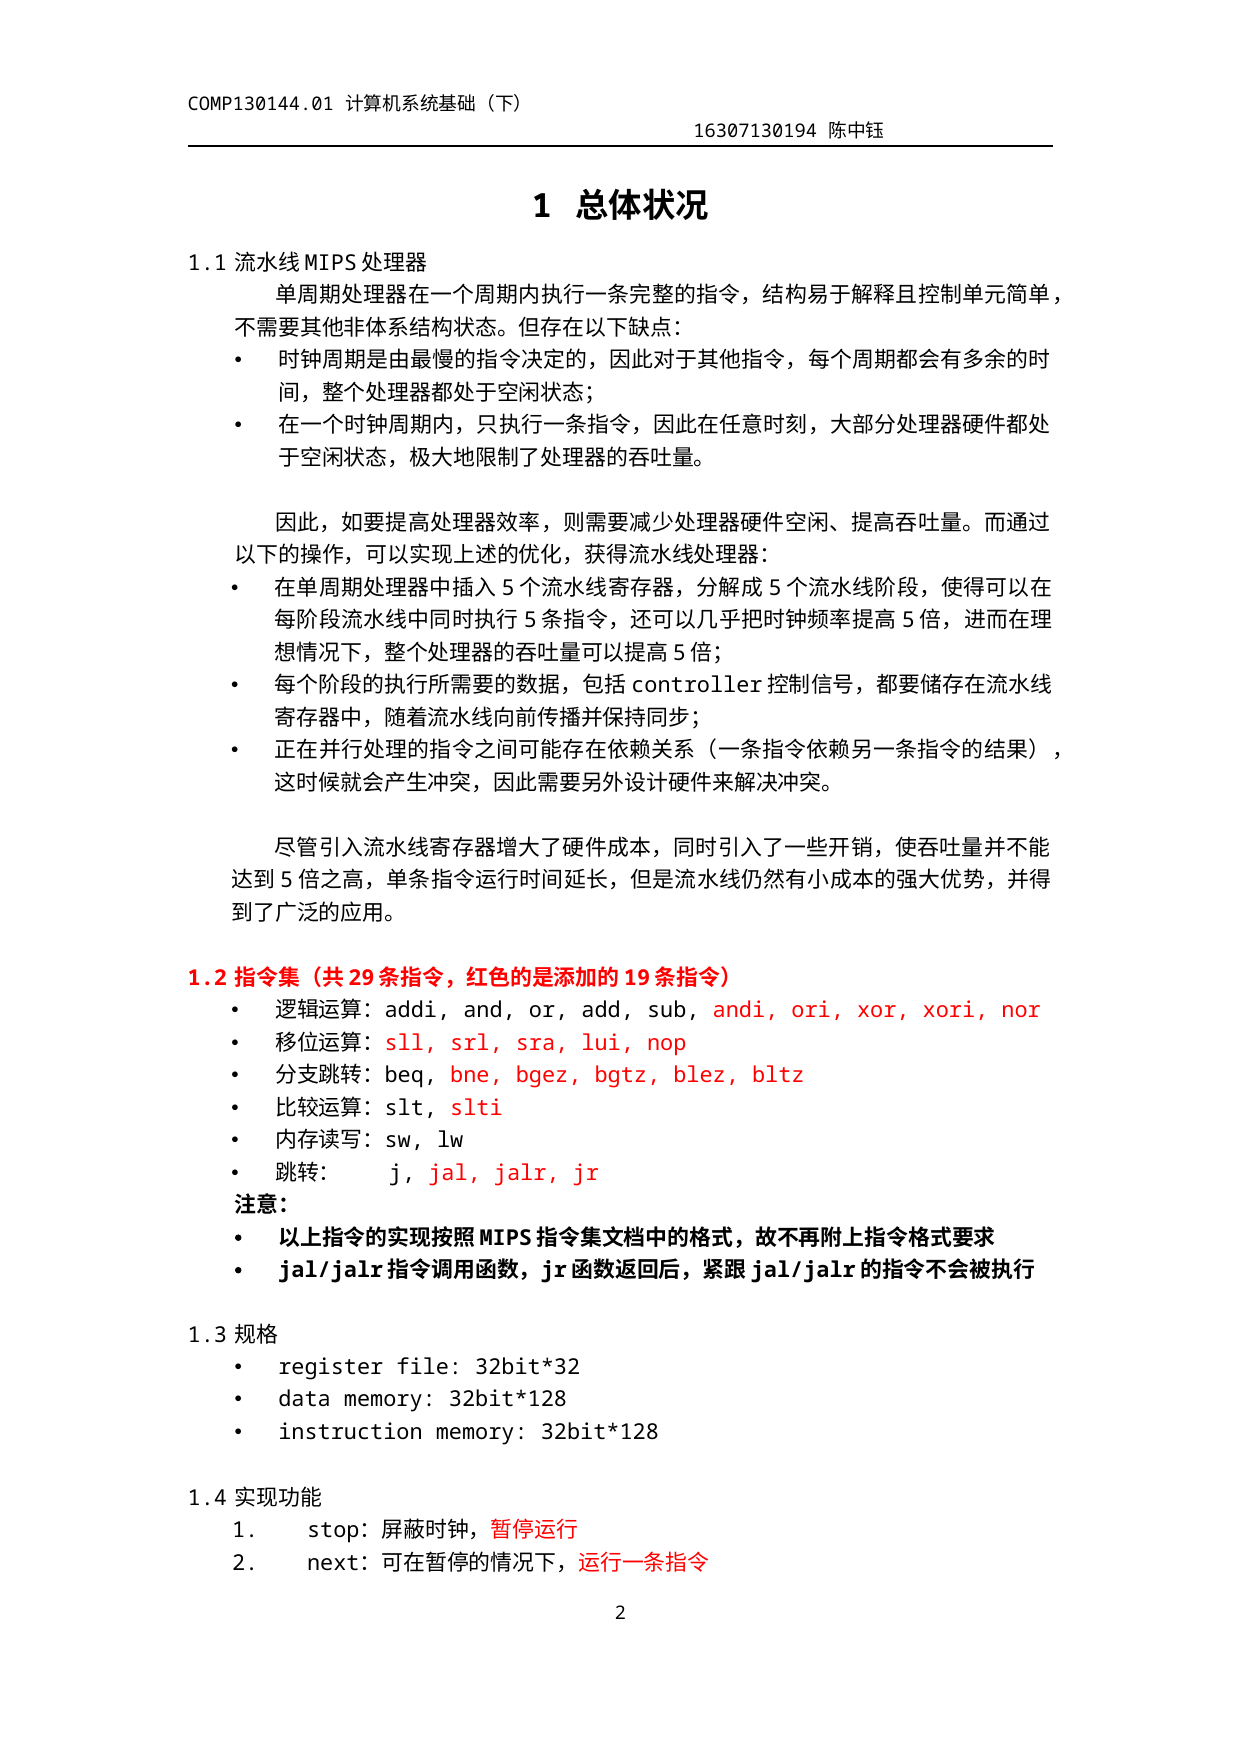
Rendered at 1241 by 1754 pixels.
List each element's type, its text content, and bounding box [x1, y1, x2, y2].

list 以上指令的实现按照MIPS指令集文档中的格式，故不再附上指令格式要求 [234, 1219, 1053, 1252]
list 流水线MIPS处理器 [187, 244, 1053, 277]
list 正在并行处理的指令之间可能存在依赖关系（一条指令依赖另一条指令的结果），这时候就会产生冲突，因此需要另外设计硬件来解决冲突。 [231, 732, 1053, 797]
list instruction memory: 32bit*128 [234, 1414, 1053, 1447]
list 注意： [234, 1187, 1053, 1219]
text 尽管引入流水线寄存器增大了硬件成本，同时引入了一些开销，使吞吐量并不能达到5倍之高，单条指令运行时间延长，但是流水线仍然有小成本的强大优势，并得到了广泛的应用。 [231, 829, 1053, 927]
list 单周期处理器在一个周期内执行一条完整的指令，结构易于解释且控制单元简单，不需要其他非体系结构状态。但存在以下缺点： [234, 277, 1053, 342]
list 实现功能 [187, 1479, 1053, 1512]
list 跳转： j, jal, jalr, jr [231, 1154, 1053, 1187]
list register file: 32bit*32 [234, 1349, 1053, 1382]
list 在单周期处理器中插入5个流水线寄存器，分解成5个流水线阶段，使得可以在每阶段流水线中同时执行5条指令，还可以几乎把时钟频率提高5倍，进而在理想情况下，整个处理器的吞吐量可以提高5倍； [231, 569, 1053, 667]
list 移位运算：sll, srl, sra, lui, nop [231, 1024, 1053, 1057]
list next：可在暂停的情况下，运行一条指令 [232, 1544, 1053, 1577]
list 规格 [187, 1317, 1053, 1349]
text 因此，如要提高处理器效率，则需要减少处理器硬件空闲、提高吞吐量。而通过以下的操作，可以实现上述的优化，获得流水线处理器： [234, 504, 1053, 569]
list jal/jalr指令调用函数，jr函数返回后，紧跟jal/jalr的指令不会被执行 [234, 1252, 1053, 1284]
subtitle 总体状况 [187, 170, 1053, 235]
list 比较运算：slt, slti [231, 1089, 1053, 1122]
list 逻辑运算：addi, and, or, add, sub, andi, ori, xor, xori, nor [231, 992, 1053, 1024]
list 指令集（共29条指令，红色的是添加的19条指令） [187, 959, 1053, 992]
list 分支跳转：beq, bne, bgez, bgtz, blez, bltz [231, 1057, 1053, 1089]
list 每个阶段的执行所需要的数据，包括controller控制信号，都要储存在流水线寄存器中，随着流水线向前传播并保持同步； [231, 667, 1053, 732]
list data memory: 32bit*128 [234, 1382, 1053, 1414]
list 在一个时钟周期内，只执行一条指令，因此在任意时刻，大部分处理器硬件都处于空闲状态，极大地限制了处理器的吞吐量。 [234, 407, 1053, 472]
list stop：屏蔽时钟，暂停运行 [232, 1512, 1053, 1544]
list 时钟周期是由最慢的指令决定的，因此对于其他指令，每个周期都会有多余的时间，整个处理器都处于空闲状态； [234, 342, 1053, 407]
list 内存读写：sw, lw [231, 1122, 1053, 1154]
